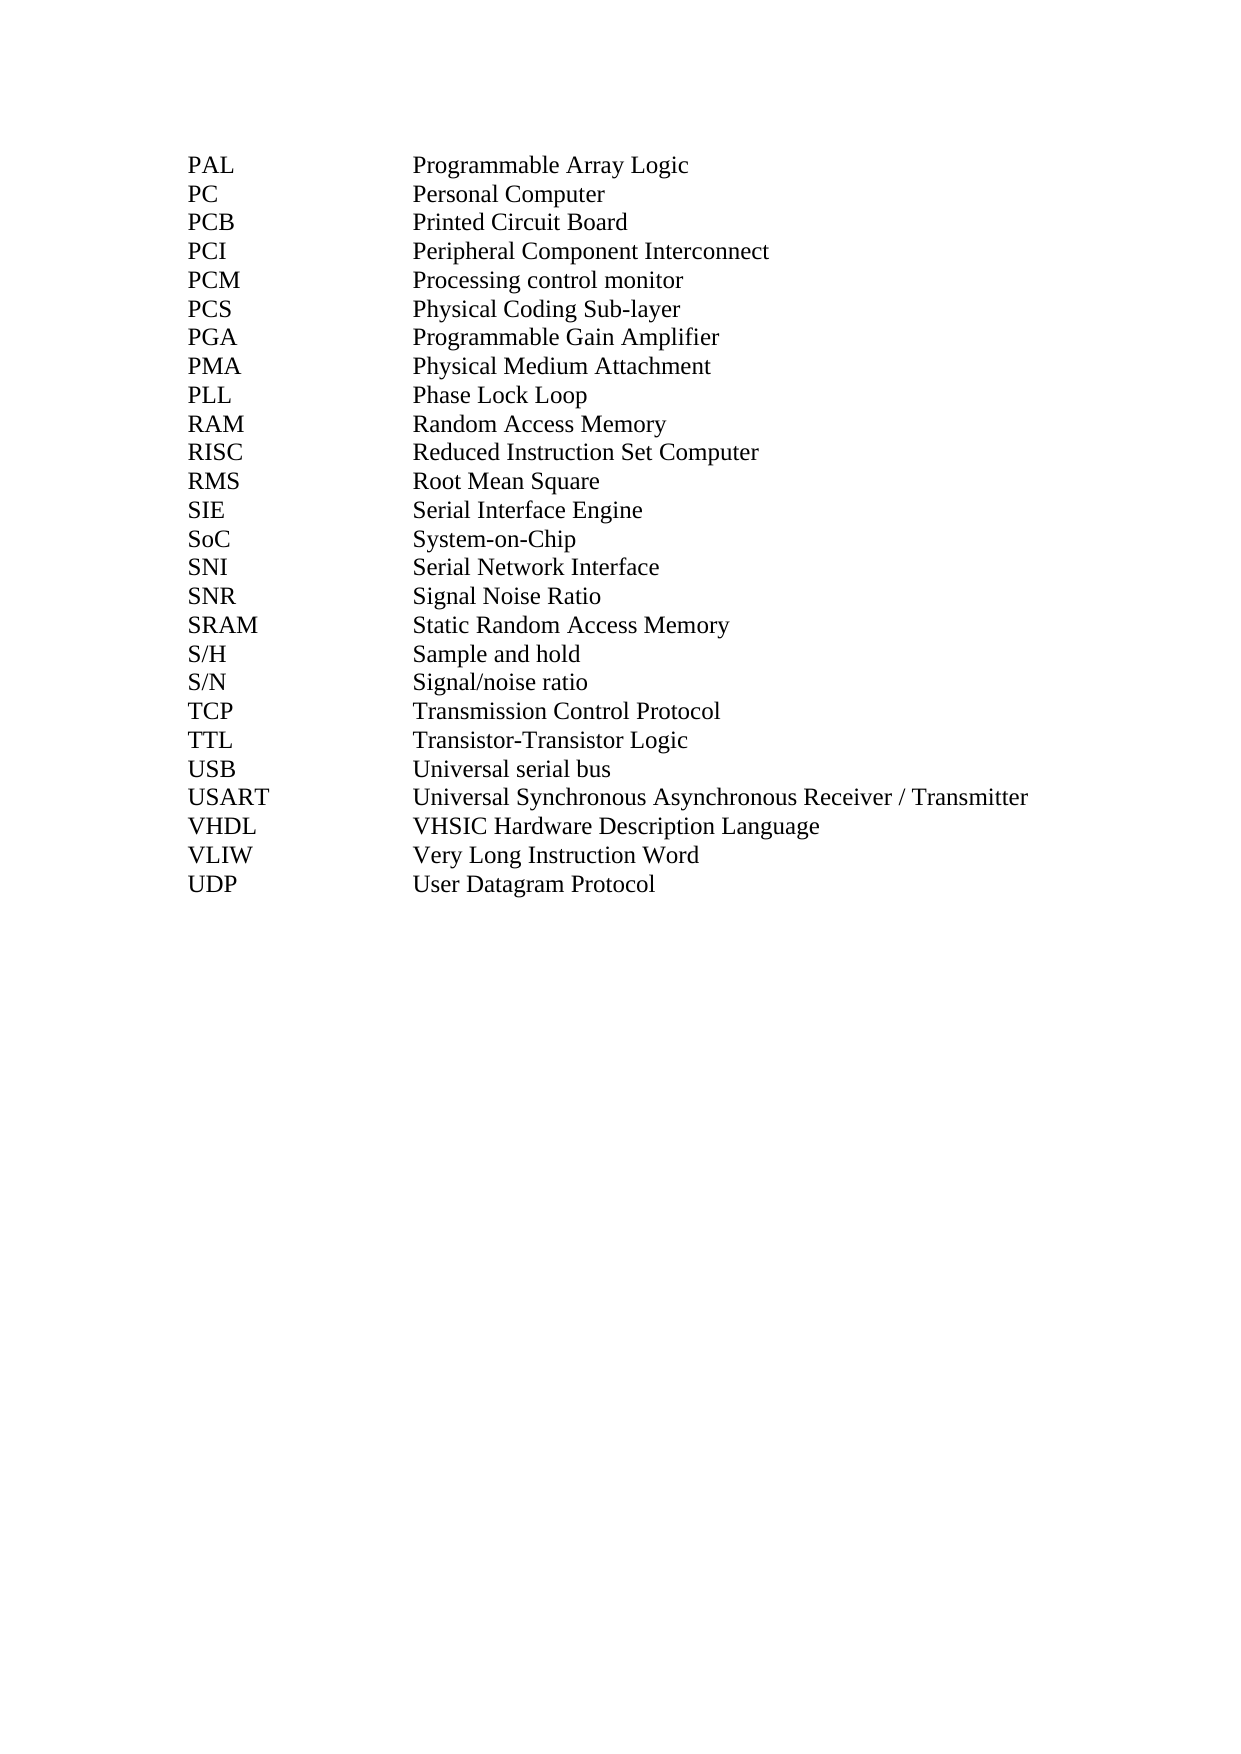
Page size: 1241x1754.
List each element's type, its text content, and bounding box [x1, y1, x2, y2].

text TTL Transistor-Transistor Logic [187, 725, 1053, 754]
text TCP Transmission Control Protocol [187, 696, 1053, 725]
text PC Personal Computer [187, 179, 1053, 207]
text PCM Processing control monitor [187, 265, 1053, 294]
text SNR Signal Noise Ratio [187, 581, 1053, 610]
text USB Universal serial bus [187, 754, 1053, 782]
text SRAM Static Random Access Memory [187, 610, 1053, 639]
text PLL Phase Lock Loop [187, 380, 1053, 409]
text S/N Signal/noise ratio [187, 667, 1053, 696]
text RMS Root Mean Square [187, 466, 1053, 495]
text RAM Random Access Memory [187, 409, 1053, 437]
text SIE Serial Interface Engine [187, 495, 1053, 524]
text SoC System-on-Chip [187, 524, 1053, 552]
text PCI Peripheral Component Interconnect [187, 236, 1053, 265]
text UDP User Datagram Protocol [187, 869, 1053, 897]
text S/H Sample and hold [187, 639, 1053, 667]
text PGA Programmable Gain Amplifier [187, 322, 1053, 351]
text PCS Physical Coding Sub-layer [187, 294, 1053, 322]
text PCB Printed Circuit Board [187, 207, 1053, 236]
text PAL Programmable Array Logic [187, 150, 1053, 179]
text PMA Physical Medium Attachment [187, 351, 1053, 380]
text VLIW Very Long Instruction Word [187, 840, 1053, 869]
text SNI Serial Network Interface [187, 552, 1053, 581]
text USART Universal Synchronous Asynchronous Receiver / Transmitter [187, 782, 1053, 811]
text RISC Reduced Instruction Set Computer [187, 437, 1053, 466]
text VHDL VHSIC Hardware Description Language [187, 811, 1053, 840]
